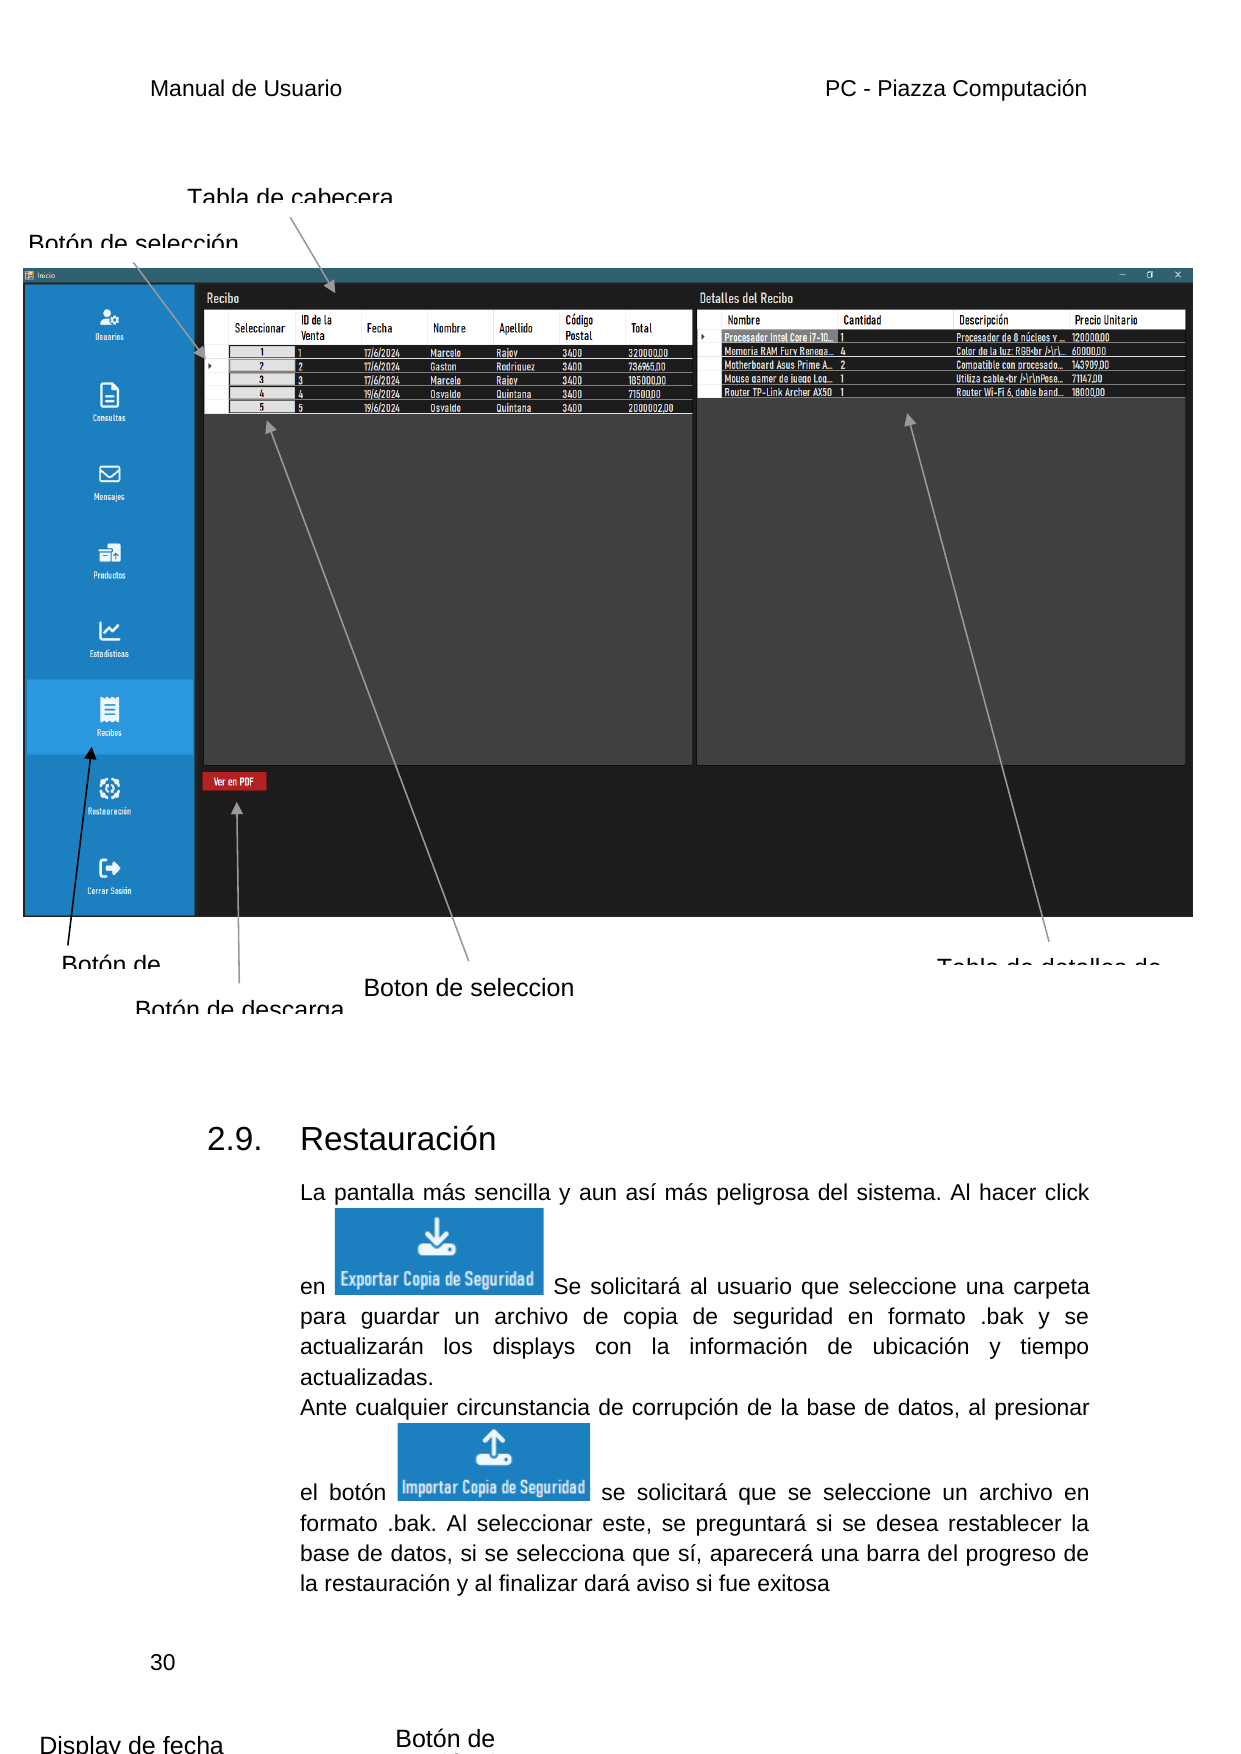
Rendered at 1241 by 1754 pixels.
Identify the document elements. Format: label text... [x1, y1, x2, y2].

text La pantalla más sencilla y aun así más peligrosa del sistema. Al hacer click en Se solicitará al usuario que seleccione una carpeta para guardar un archivo de copia de seguridad en formato .bak y se actualizarán los displays con la información de ubicación y tiempo actualizadas. [300, 1178, 1090, 1390]
subtitle Restauración [262, 1119, 1090, 1158]
picture [23, 268, 1193, 917]
picture [397, 1423, 591, 1501]
text Ante cualquier circunstancia de corrupción de la base de datos, al presionar el botón se solicitará que se seleccione un archivo en formato .bak. Al seleccionar este, se preguntará si se desea restablecer la base de datos, si se selecciona que sí, aparecerá una barra del progreso de la restauración y al finalizar dará aviso si fue exitosa [300, 1394, 1090, 1596]
picture [334, 1208, 544, 1295]
